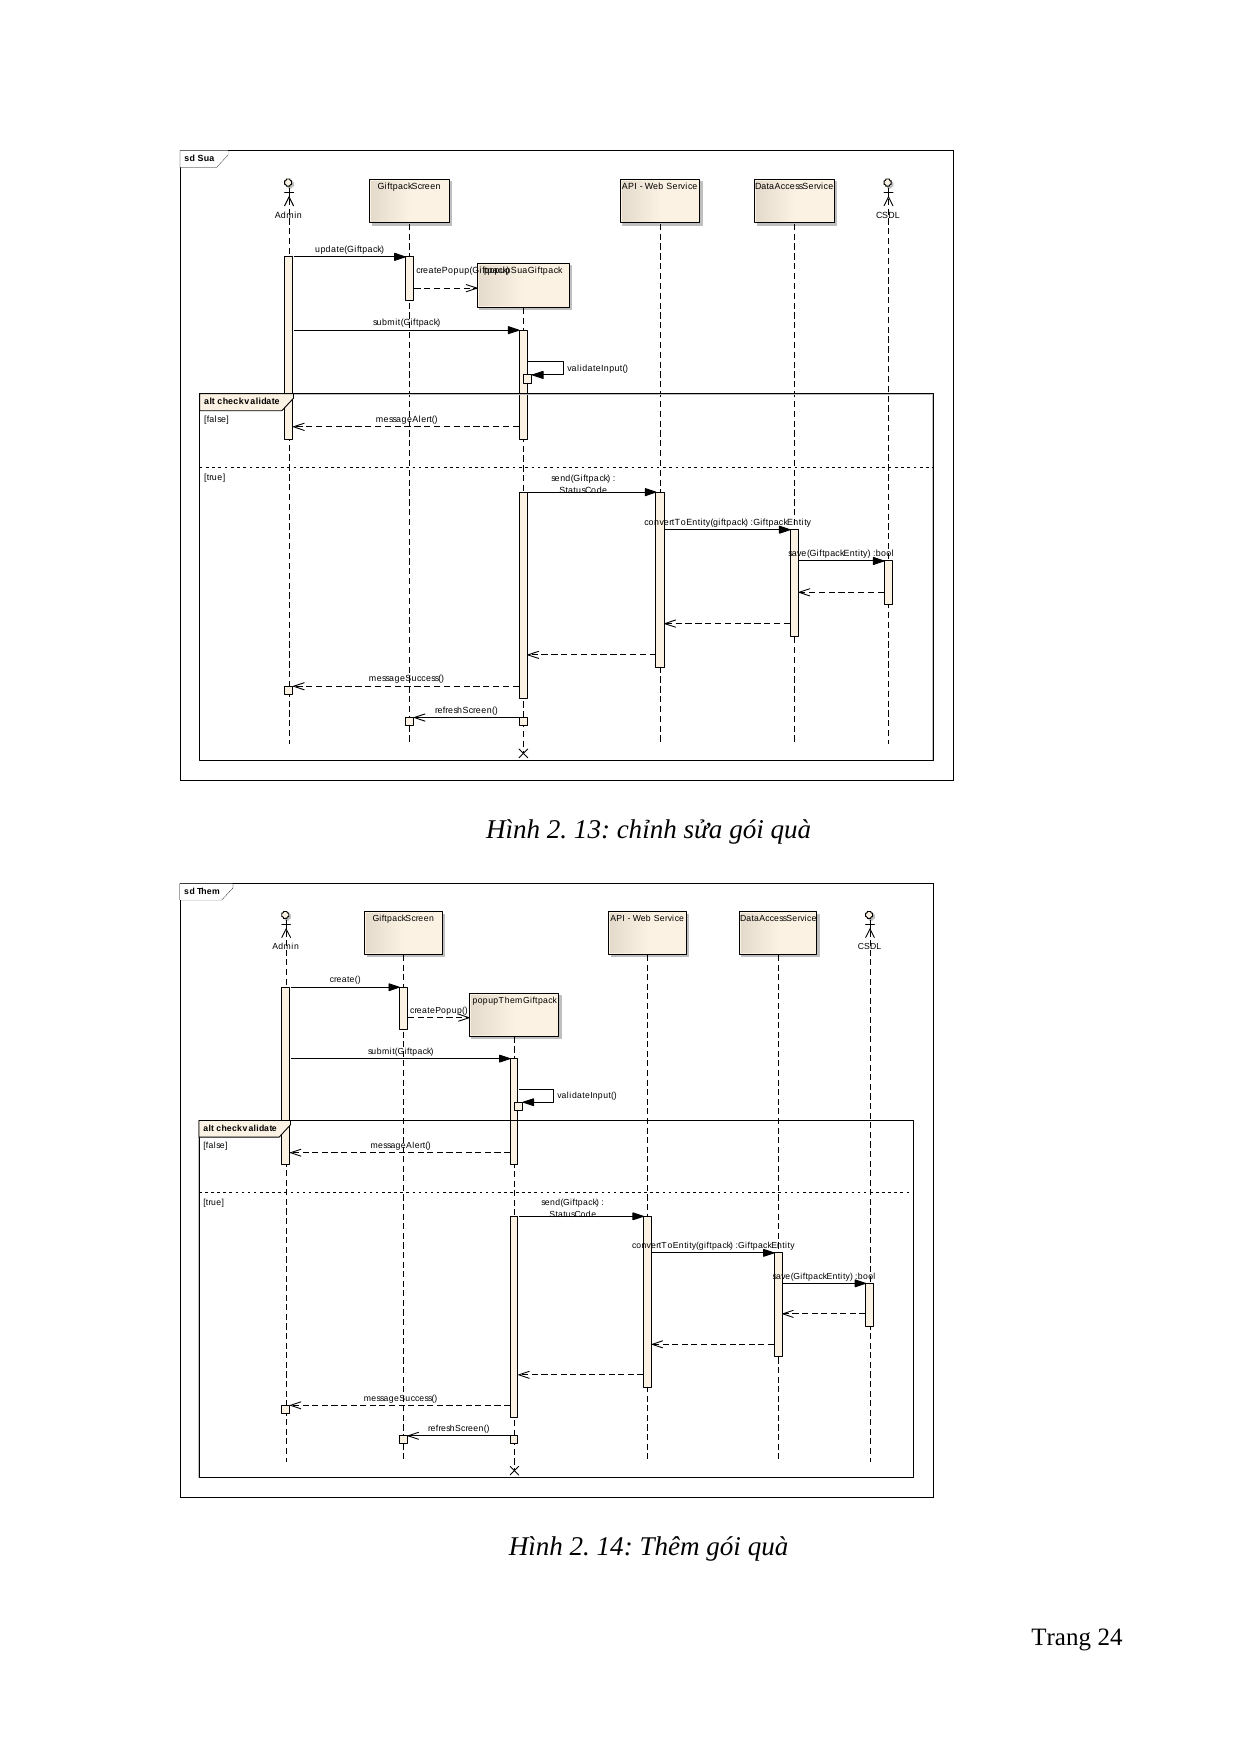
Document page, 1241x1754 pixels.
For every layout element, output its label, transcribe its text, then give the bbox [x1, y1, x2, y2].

text Hình 2. 13: chỉnh sửa gói quà [177, 813, 1122, 844]
text Hình 2. 14: Thêm gói quà [177, 1530, 1122, 1561]
